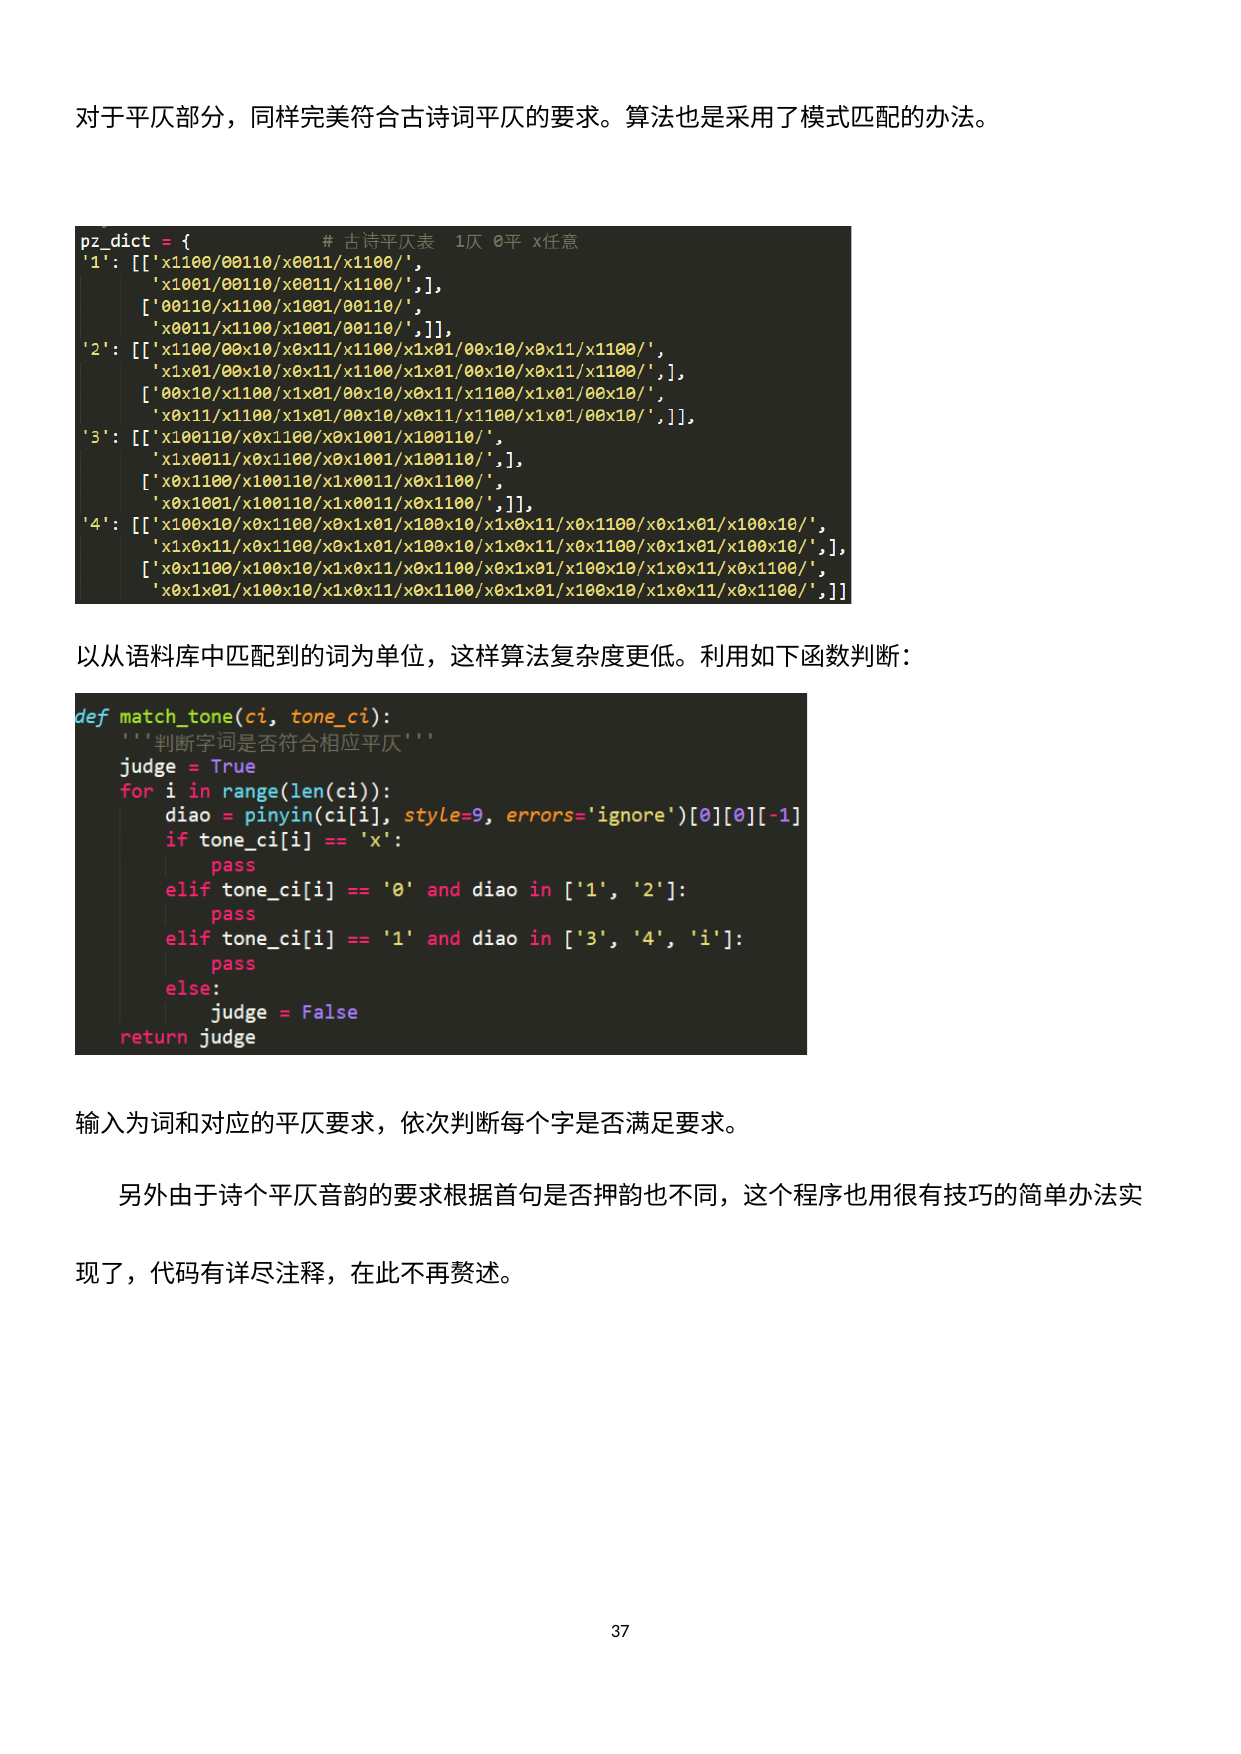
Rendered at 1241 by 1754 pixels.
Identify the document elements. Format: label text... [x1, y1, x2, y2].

picture [75, 226, 852, 604]
text 输入为词和对应的平仄要求，依次判断每个字是否满足要求。 [75, 1089, 1165, 1154]
text 以从语料库中匹配到的词为单位，这样算法复杂度更低。利用如下函数判断： [75, 622, 1165, 687]
picture [75, 693, 808, 1055]
text 另外由于诗个平仄音韵的要求根据首句是否押韵也不同，这个程序也用很有技巧的简单办法实现了，代码有详尽注释，在此不再赘述。 [75, 1161, 1165, 1304]
